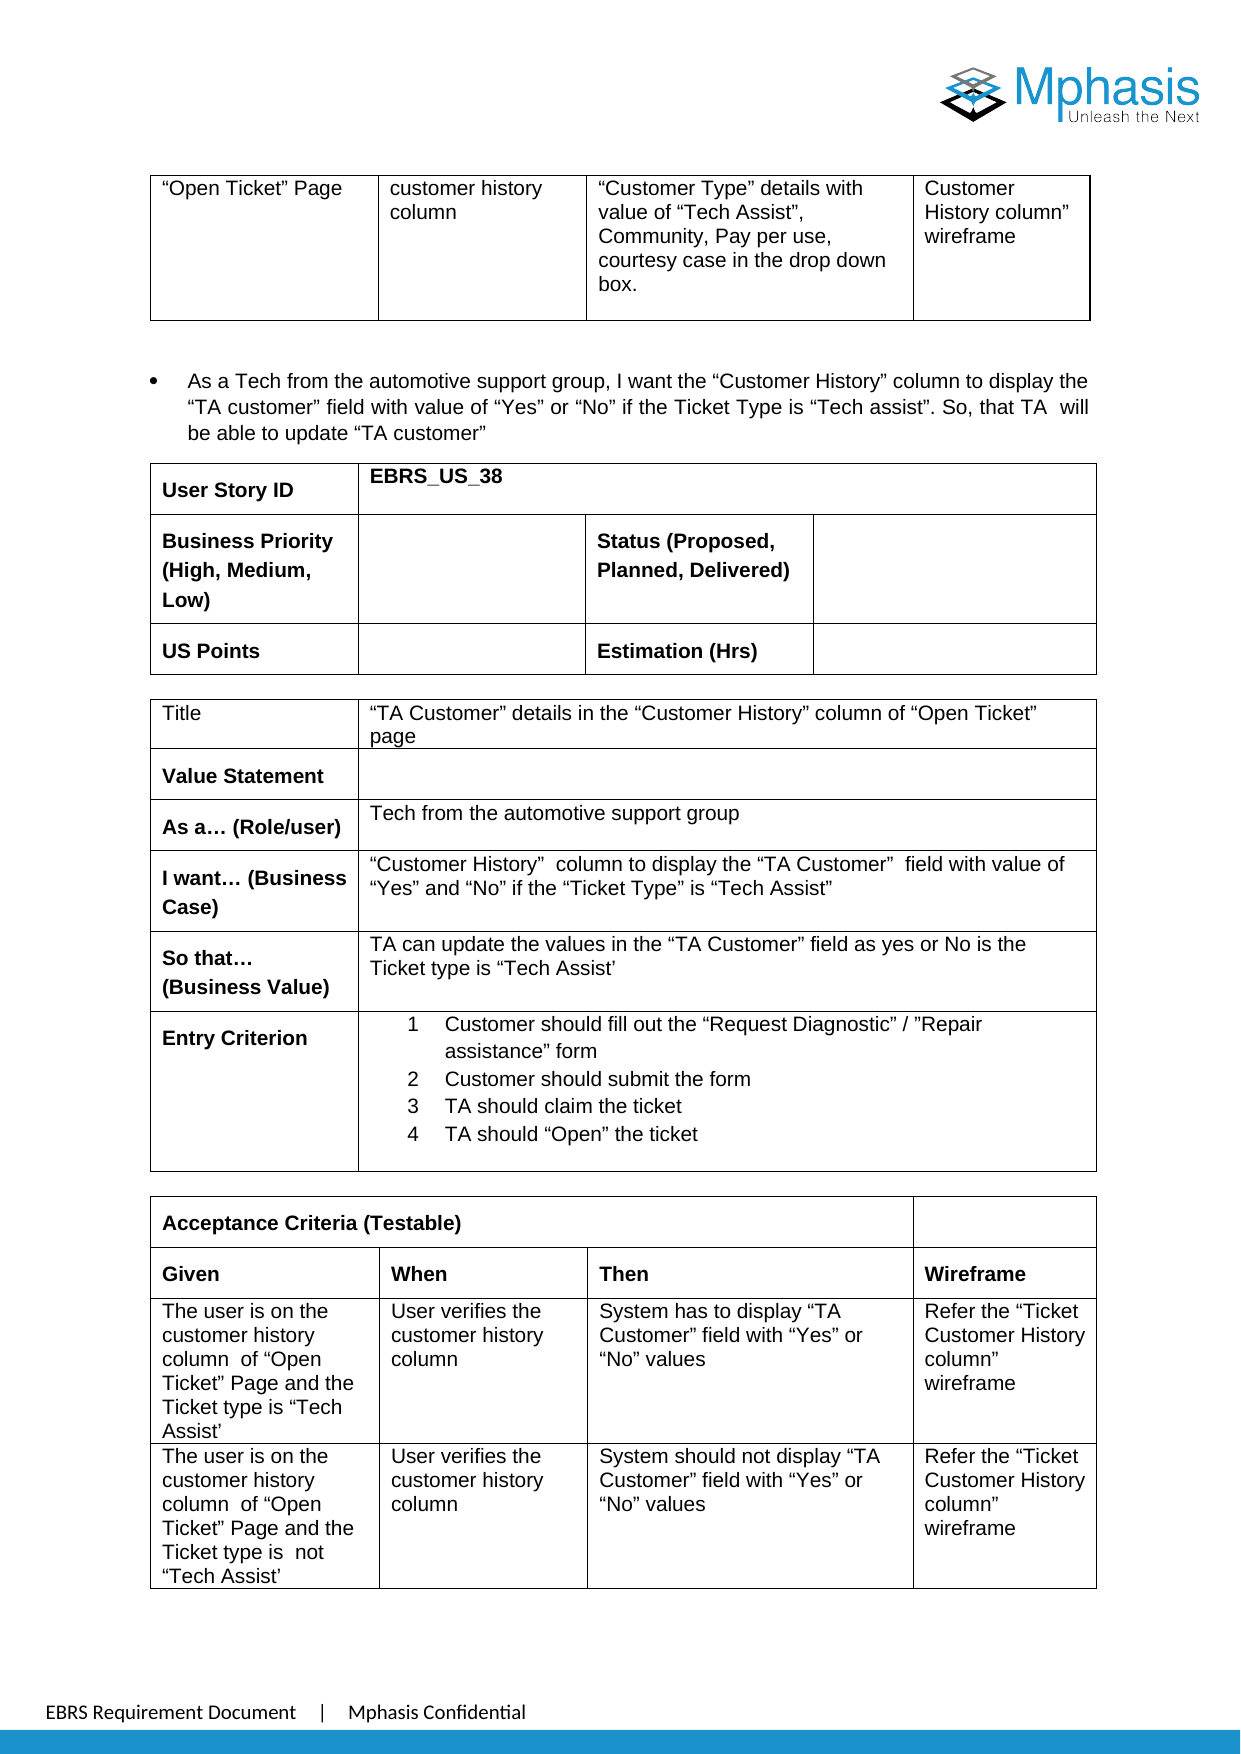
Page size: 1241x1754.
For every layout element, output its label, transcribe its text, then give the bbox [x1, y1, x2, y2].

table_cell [379, 176, 586, 320]
table_cell “Customer History” column to display the “TA Customer” field with value of “Yes” and “No” if the “Ticket Type” is “Tech Assist” [359, 851, 1096, 931]
table_cell Value Statement [151, 749, 358, 799]
table_cell So that… (Business Value) [151, 932, 358, 1011]
table_cell Wireframe [914, 1248, 1096, 1298]
table_header Title [151, 700, 358, 748]
table_cell System should not display “TA Customer” field with “Yes” or “No” values [588, 1444, 913, 1588]
table_cell The user is on the customer history column of “Open Ticket” Page and the Ticket type is “Tech Assist’ [151, 1299, 379, 1443]
table_header [914, 1197, 1096, 1247]
table_cell User verifies the customer history column [380, 1299, 587, 1443]
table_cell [151, 176, 378, 320]
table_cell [914, 176, 1089, 320]
table_cell TA can update the values in the “TA Customer” field as yes or No is the Ticket type is “Tech Assist’ [359, 932, 1096, 1011]
table_cell [359, 749, 1096, 799]
table_cell Entry Criterion [151, 1012, 358, 1171]
table_cell Estimation (Hrs) [586, 624, 813, 674]
table_cell System has to display “TA Customer” field with “Yes” or “No” values [588, 1299, 913, 1443]
picture [926, 51, 1213, 139]
table_cell [814, 624, 1096, 674]
table_cell The user is on the customer history column of “Open Ticket” Page and the Ticket type is not “Tech Assist’ [151, 1444, 379, 1588]
table_cell [359, 515, 585, 623]
table_header “TA Customer” details in the “Customer History” column of “Open Ticket” page [359, 700, 1096, 748]
table_cell User verifies the customer history column [380, 1444, 587, 1588]
table_cell US Points [151, 624, 358, 674]
table_cell Given [151, 1248, 379, 1298]
table_cell Business Priority (High, Medium, Low) [151, 515, 358, 623]
table_cell When [380, 1248, 587, 1298]
table_cell [814, 515, 1096, 623]
table_cell Status (Proposed, Planned, Delivered) [586, 515, 813, 623]
table_header User Story ID [151, 464, 358, 514]
table_header Acceptance Criteria (Testable) [151, 1197, 913, 1247]
table_cell [359, 624, 585, 674]
table_cell As a… (Role/user) [151, 800, 358, 850]
table_cell Refer the “Ticket Customer History column” wireframe [914, 1299, 1096, 1443]
table_cell Refer the “Ticket Customer History column” wireframe [914, 1444, 1096, 1588]
table_cell Then [588, 1248, 913, 1298]
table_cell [587, 176, 913, 320]
table_cell I want… (Business Case) [151, 851, 358, 931]
table_cell Tech from the automotive support group [359, 800, 1096, 850]
table_header EBRS_US_38 [359, 464, 1096, 514]
table_cell Customer should fill out the “Request Diagnostic” / ”Repair assistance” form Customer should submit the form TA should claim the ticket TA should “Open” the ticket [359, 1012, 1096, 1171]
list As a Tech from the automotive support group, I want the “Customer History” column to display the “TA customer” field with value of “Yes” or “No” if the Ticket Type is “Tech assist”. So, that TA will be able to update “TA customer” [150, 369, 1090, 444]
